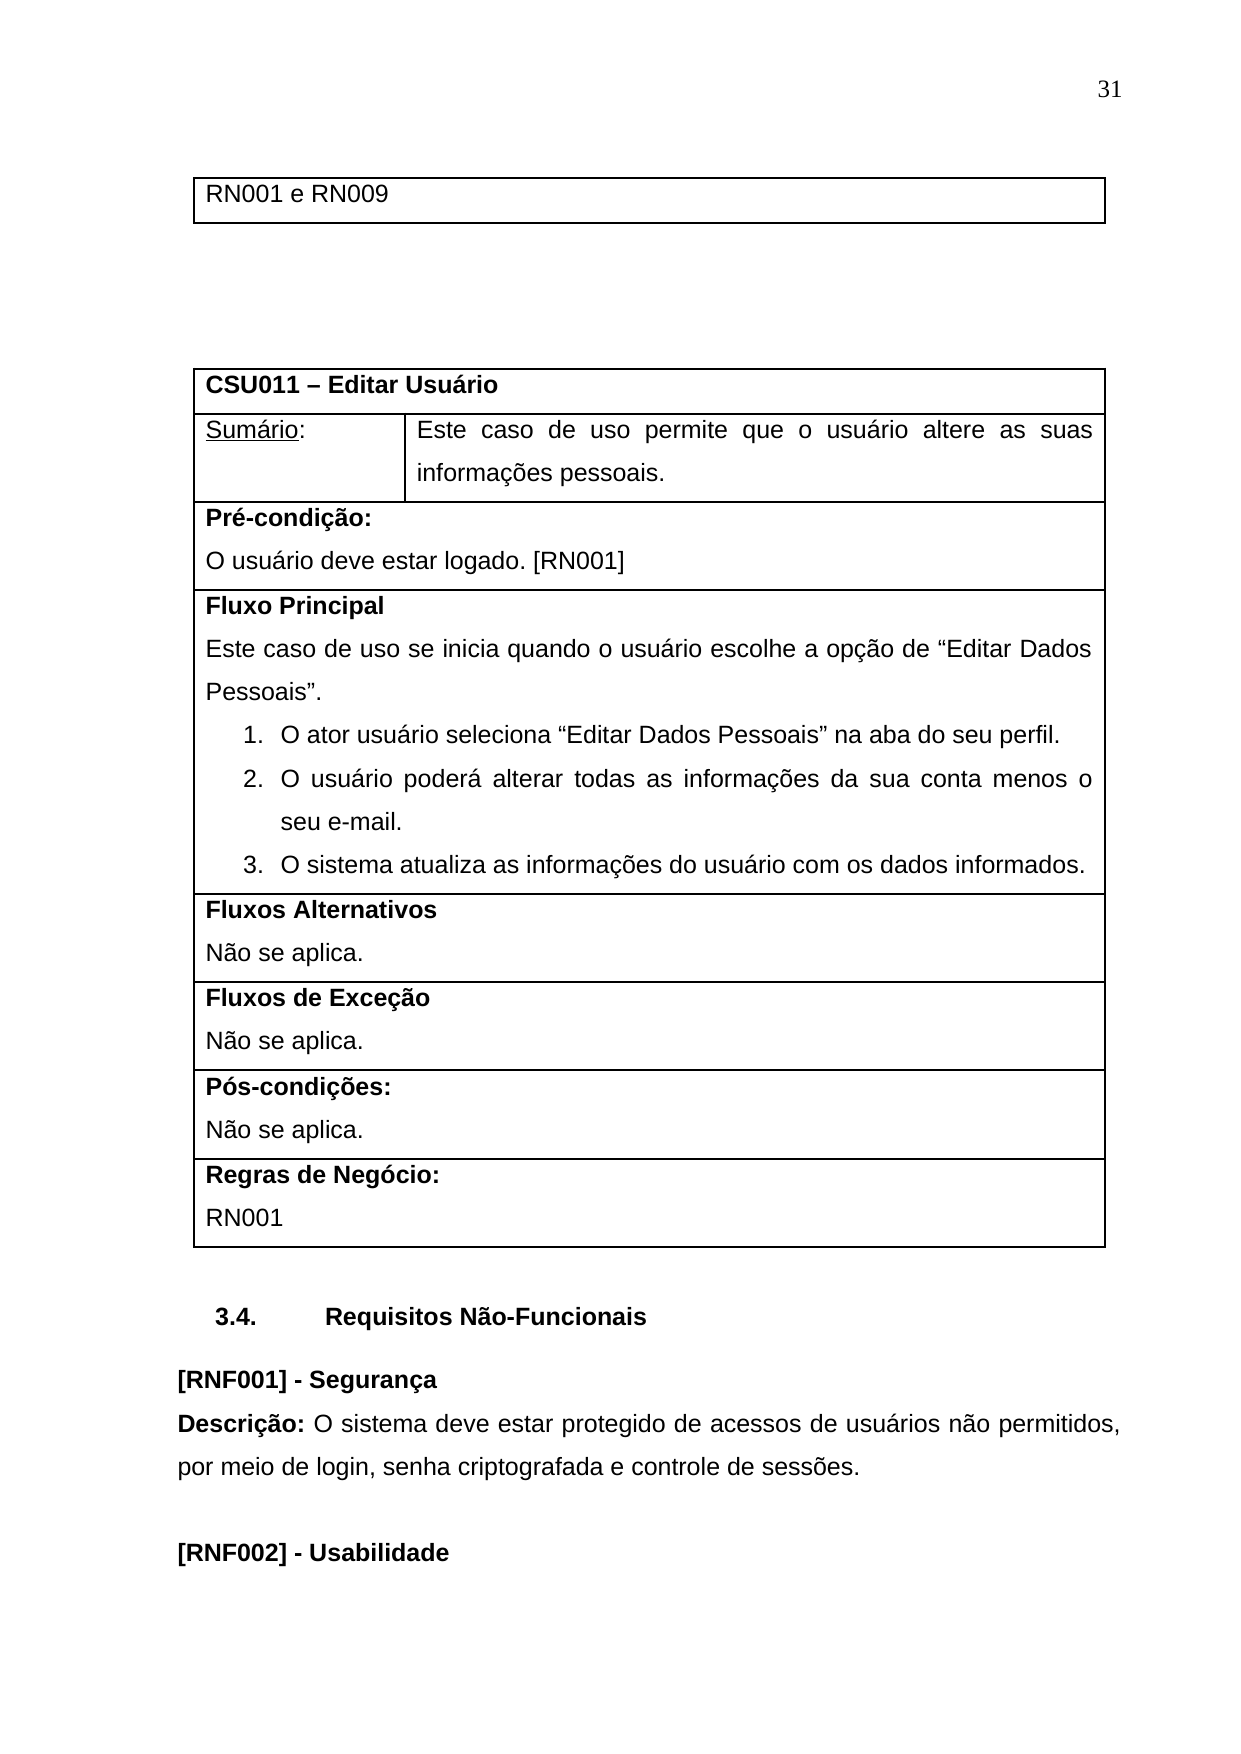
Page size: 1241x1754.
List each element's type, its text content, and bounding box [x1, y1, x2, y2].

text [RNF002] - Usabilidade [177, 1538, 1122, 1567]
table_cell Regras de Negócio: RN001 [195, 1160, 1104, 1246]
table_cell Pré-condição: O usuário deve estar logado. [RN001] [195, 503, 1104, 589]
table_cell Fluxos Alternativos Não se aplica. [195, 895, 1104, 981]
text [RNF001] - Segurança [177, 1365, 1122, 1394]
table_header CSU011 – Editar Usuário [195, 370, 1104, 413]
table_cell Fluxo Principal Este caso de uso se inicia quando o usuário escolhe a opção de “Editar Dados Pessoais”. O ator usuário seleciona “Editar Dados Pessoais” na aba do seu perfil. O usuário poderá alterar todas as informações da sua conta menos o seu e-mail. O sistema atualiza as informações do usuário com os dados informados. [195, 591, 1104, 893]
table_cell Este caso de uso permite que o usuário altere as suas informações pessoais. [406, 415, 1104, 501]
table_cell Pós-condições: Não se aplica. [195, 1071, 1104, 1158]
table_cell Fluxos de Exceção Não se aplica. [195, 983, 1104, 1069]
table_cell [195, 179, 1104, 222]
subtitle Requisitos Não-Funcionais [215, 1302, 1122, 1330]
table_cell Sumário: [195, 415, 404, 501]
text Descrição: O sistema deve estar protegido de acessos de usuários não permitidos, por meio de login, senha criptografada e controle de sessões. [177, 1408, 1122, 1480]
